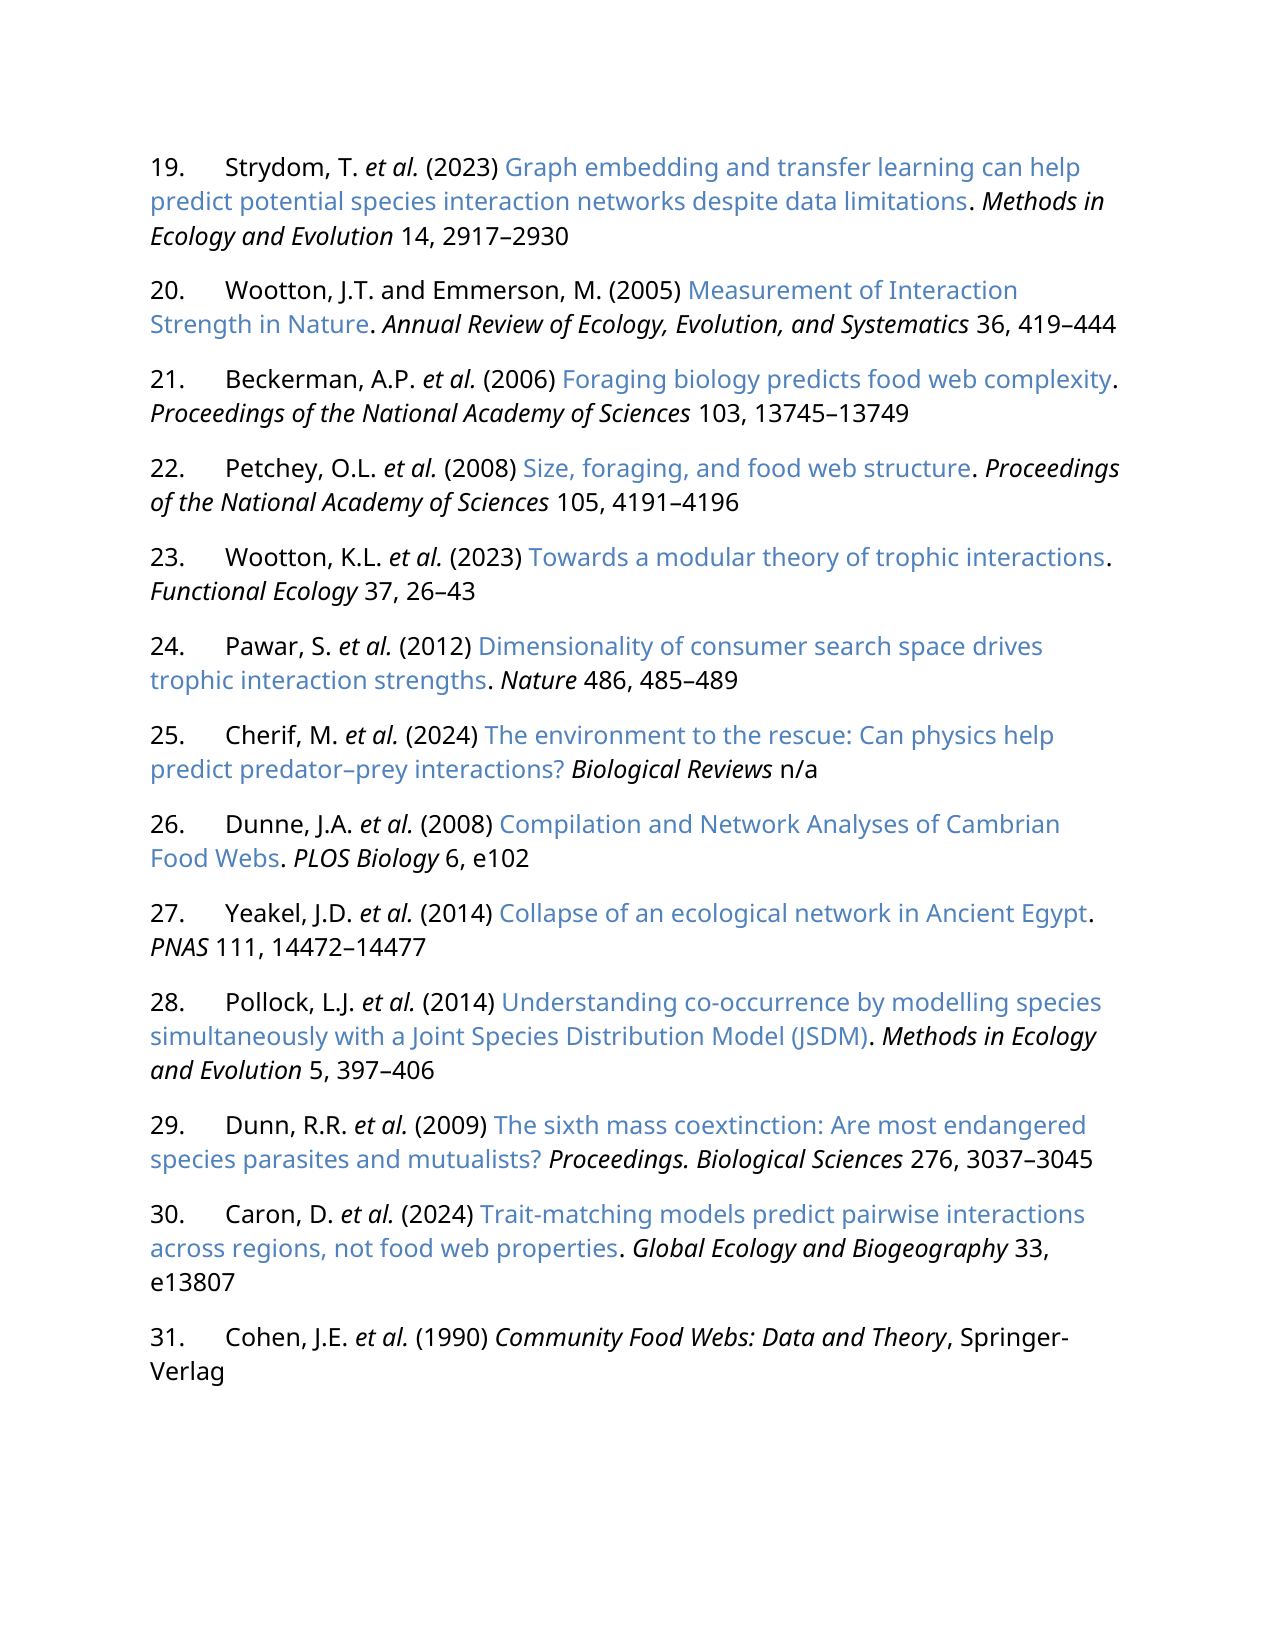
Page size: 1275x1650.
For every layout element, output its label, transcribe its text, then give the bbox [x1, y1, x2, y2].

text 20. Wootton, J.T. and Emmerson, M. (2005) Measurement of Interaction Strength in Nature. Annual Review of Ecology, Evolution, and Systematics 36, 419–444 [150, 273, 1125, 341]
text 24. Pawar, S. et al. (2012) Dimensionality of consumer search space drives trophic interaction strengths. Nature 486, 485–489 [150, 629, 1125, 697]
text 21. Beckerman, A.P. et al. (2006) Foraging biology predicts food web complexity. Proceedings of the National Academy of Sciences 103, 13745–13749 [150, 362, 1125, 430]
text 29. Dunn, R.R. et al. (2009) The sixth mass coextinction: Are most endangered species parasites and mutualists? Proceedings. Biological Sciences 276, 3037–3045 [150, 1108, 1125, 1176]
text 22. Petchey, O.L. et al. (2008) Size, foraging, and food web structure. Proceedings of the National Academy of Sciences 105, 4191–4196 [150, 451, 1125, 519]
text 19. Strydom, T. et al. (2023) Graph embedding and transfer learning can help predict potential species interaction networks despite data limitations. Methods in Ecology and Evolution 14, 2917–2930 [150, 150, 1125, 252]
text 26. Dunne, J.A. et al. (2008) Compilation and Network Analyses of Cambrian Food Webs. PLOS Biology 6, e102 [150, 807, 1125, 875]
text 30. Caron, D. et al. (2024) Trait-matching models predict pairwise interactions across regions, not food web properties. Global Ecology and Biogeography 33, e13807 [150, 1197, 1125, 1299]
text 25. Cherif, M. et al. (2024) The environment to the rescue: Can physics help predict predator–prey interactions? Biological Reviews n/a [150, 718, 1125, 786]
text 23. Wootton, K.L. et al. (2023) Towards a modular theory of trophic interactions. Functional Ecology 37, 26–43 [150, 540, 1125, 608]
text 27. Yeakel, J.D. et al. (2014) Collapse of an ecological network in Ancient Egypt. PNAS 111, 14472–14477 [150, 896, 1125, 964]
text 28. Pollock, L.J. et al. (2014) Understanding co-occurrence by modelling species simultaneously with a Joint Species Distribution Model (JSDM). Methods in Ecology and Evolution 5, 397–406 [150, 985, 1125, 1087]
text 31. Cohen, J.E. et al. (1990) Community Food Webs: Data and Theory, Springer-Verlag [150, 1320, 1125, 1388]
